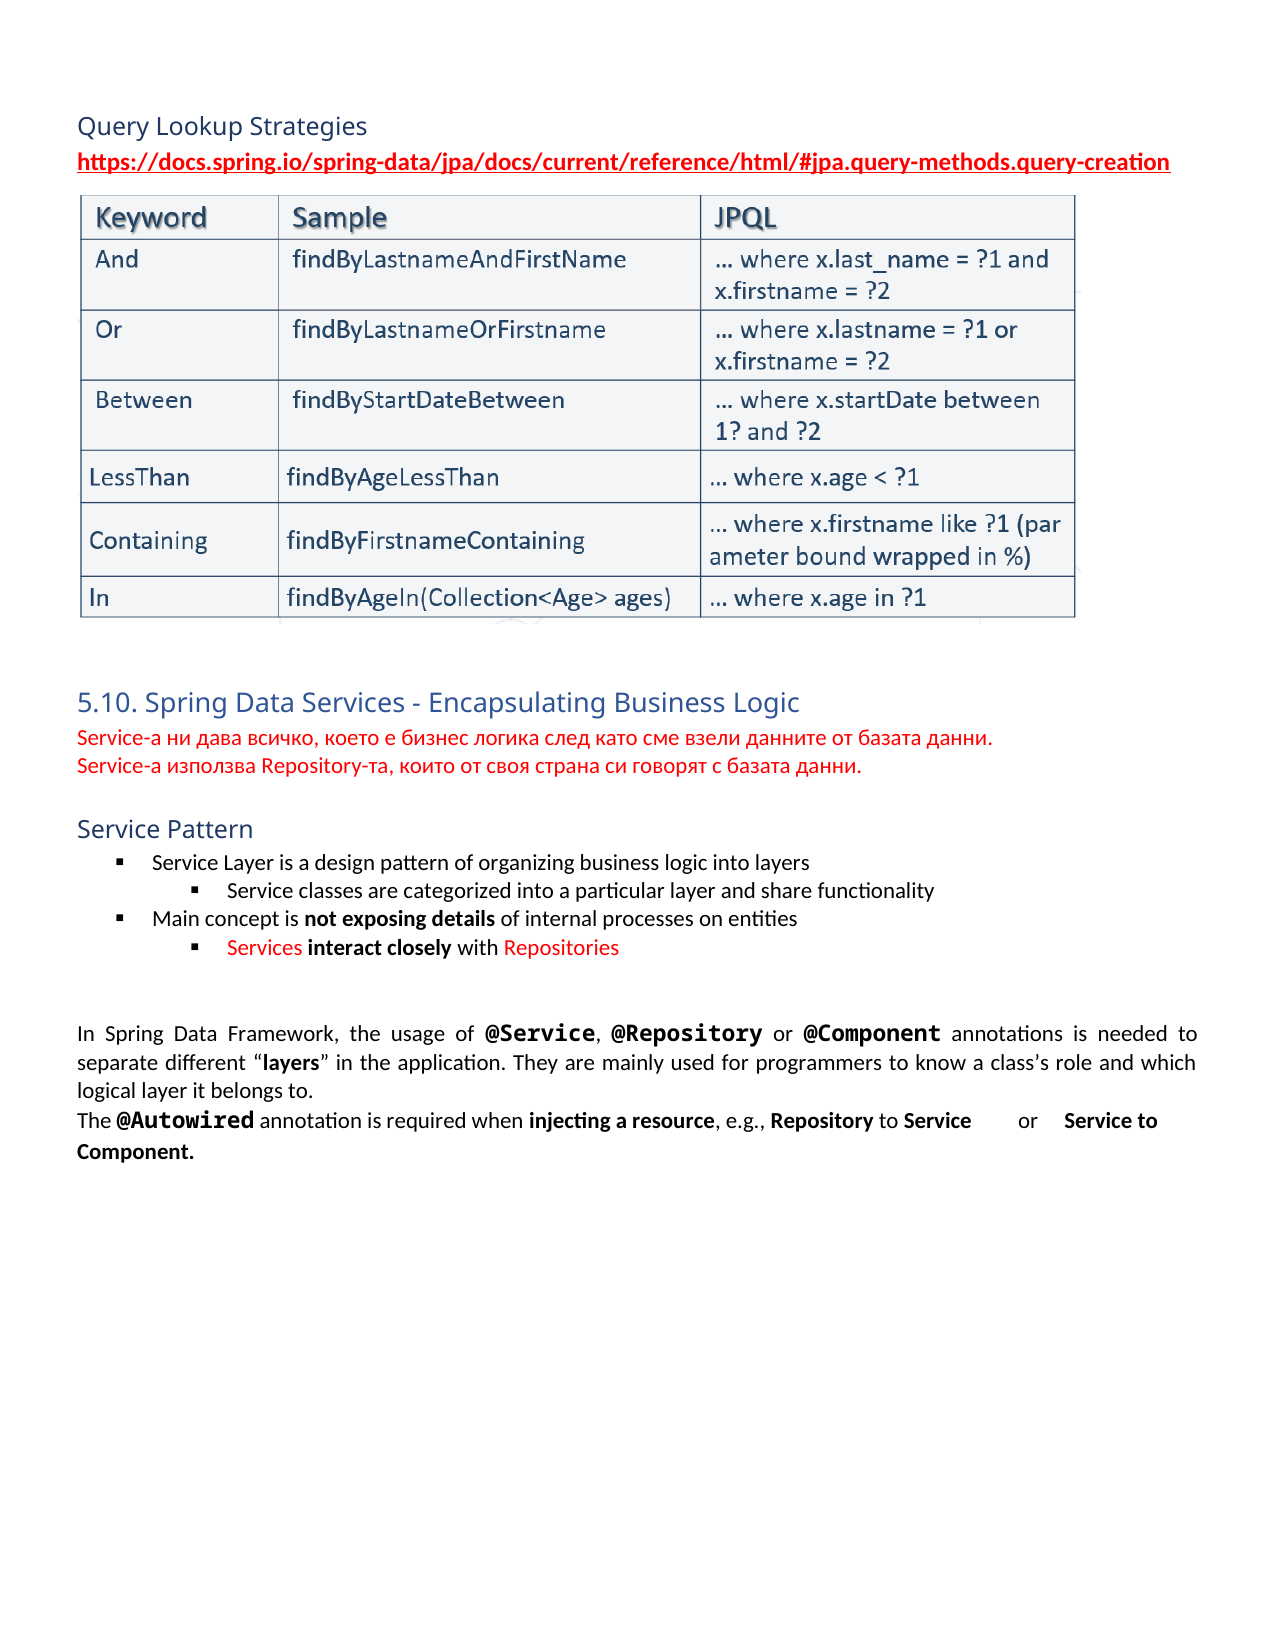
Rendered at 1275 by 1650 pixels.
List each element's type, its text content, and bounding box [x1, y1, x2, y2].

text In Spring Data Framework, the usage of @Service, @Repository or @Component annotations is needed to separate different “layers” in the application. They are mainly used for programmers to know a class’s role and which logical layer it belongs to. [77, 1017, 1198, 1104]
list Services interact closely with Repositories [189, 933, 1198, 961]
text The @Autowired annotation is required when injecting a resource, e.g., Repository to Service or Service to Component. [77, 1104, 1198, 1165]
text Service-а използва Repository-та, които от своя страна си говорят с базата данни. [77, 752, 1198, 779]
subtitle Service Pattern [77, 812, 1198, 846]
text Service-а ни дава всичко, което е бизнес логика след като сме взели данните от базата данни. [77, 723, 1198, 752]
list Service classes are categorized into a particular layer and share functionality [189, 877, 1198, 904]
subtitle Query Lookup Strategies [77, 109, 1198, 143]
list Service Layer is a design pattern of organizing business logic into layers [114, 848, 1198, 877]
subtitle 5.10. Spring Data Services - Encapsulating Business Logic [77, 684, 1198, 721]
list Main concept is not exposing details of internal processes on entities [114, 904, 1198, 933]
picture [76, 195, 1081, 624]
text https://docs.spring.io/spring-data/jpa/docs/current/reference/html/#jpa.query-methods.query-creation [77, 146, 1198, 176]
